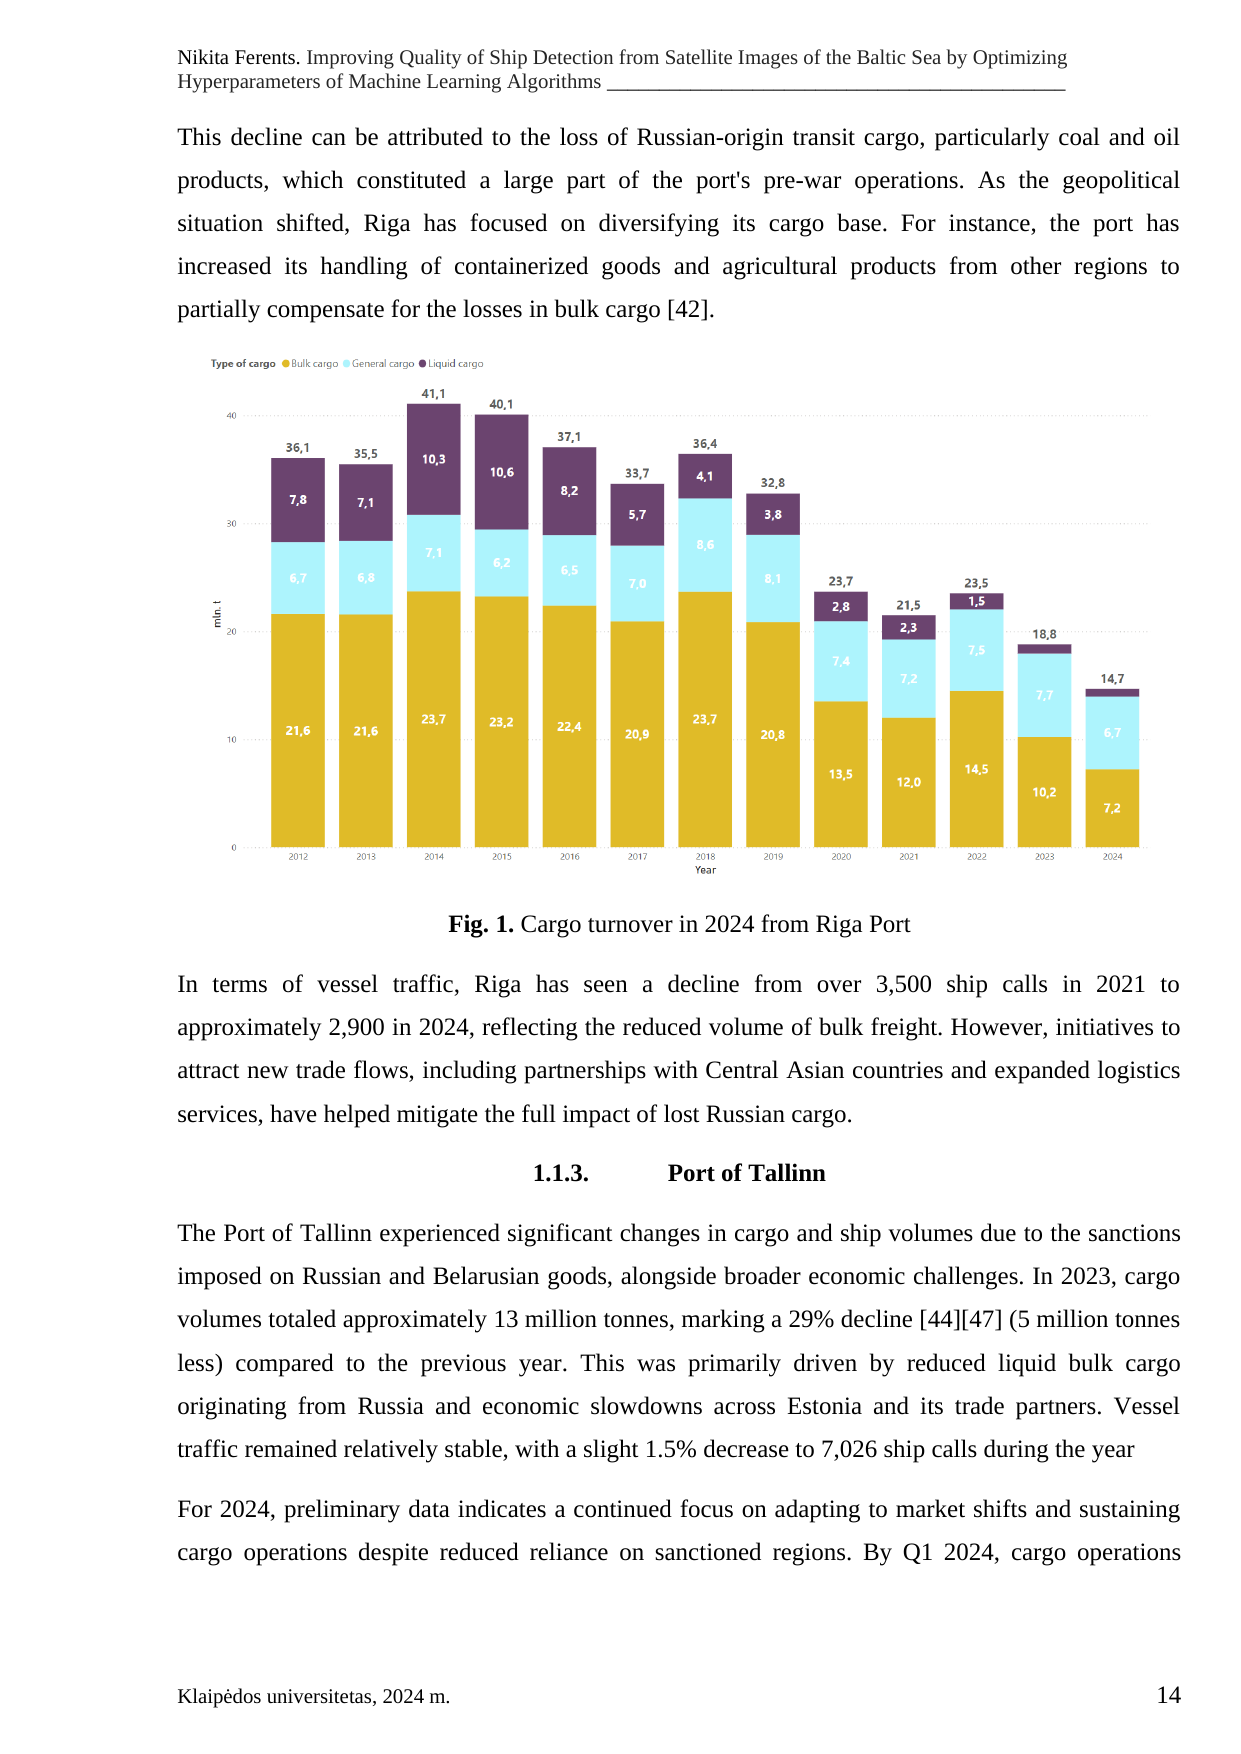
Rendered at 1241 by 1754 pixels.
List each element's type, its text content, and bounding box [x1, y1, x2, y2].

list The Port of Tallinn experienced significant changes in cargo and ship volumes due to the sanctions imposed on Russian and Belarusian goods, alongside broader economic challenges. In 2023, cargo volumes totaled approximately 13 million tonnes, marking a 29% decline [44][47] (5 million tonnes less) compared to the previous year. This was primarily driven by reduced liquid bulk cargo originating from Russia and economic slowdowns across Estonia and its trade partners. Vessel traffic remained relatively stable, with a slight 1.5% decrease to 7,026 ship calls during the year​ [177, 1218, 1182, 1463]
list In terms of vessel traffic, Riga has seen a decline from over 3,500 ship calls in 2021 to approximately 2,900 in 2024, reflecting the reduced volume of bulk freight. However, initiatives to attract new trade flows, including partnerships with Central Asian countries and expanded logistics services, have helped mitigate the full impact of lost Russian cargo. [177, 969, 1182, 1127]
list This decline can be attributed to the loss of Russian-origin transit cargo, particularly coal and oil products, which constituted a large part of the port's pre-war operations. As the geopolitical situation shifted, Riga has focused on diversifying its cargo base. For instance, the port has increased its handling of containerized goods and agricultural products from other regions to partially compensate for the losses in bulk cargo [42]. [177, 122, 1182, 323]
subtitle Port of Tallinn [177, 1158, 1182, 1187]
picture [208, 354, 1151, 879]
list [177, 1494, 1182, 1566]
text Fig. 1. Cargo turnover in 2024 from Riga Port [177, 909, 1182, 938]
